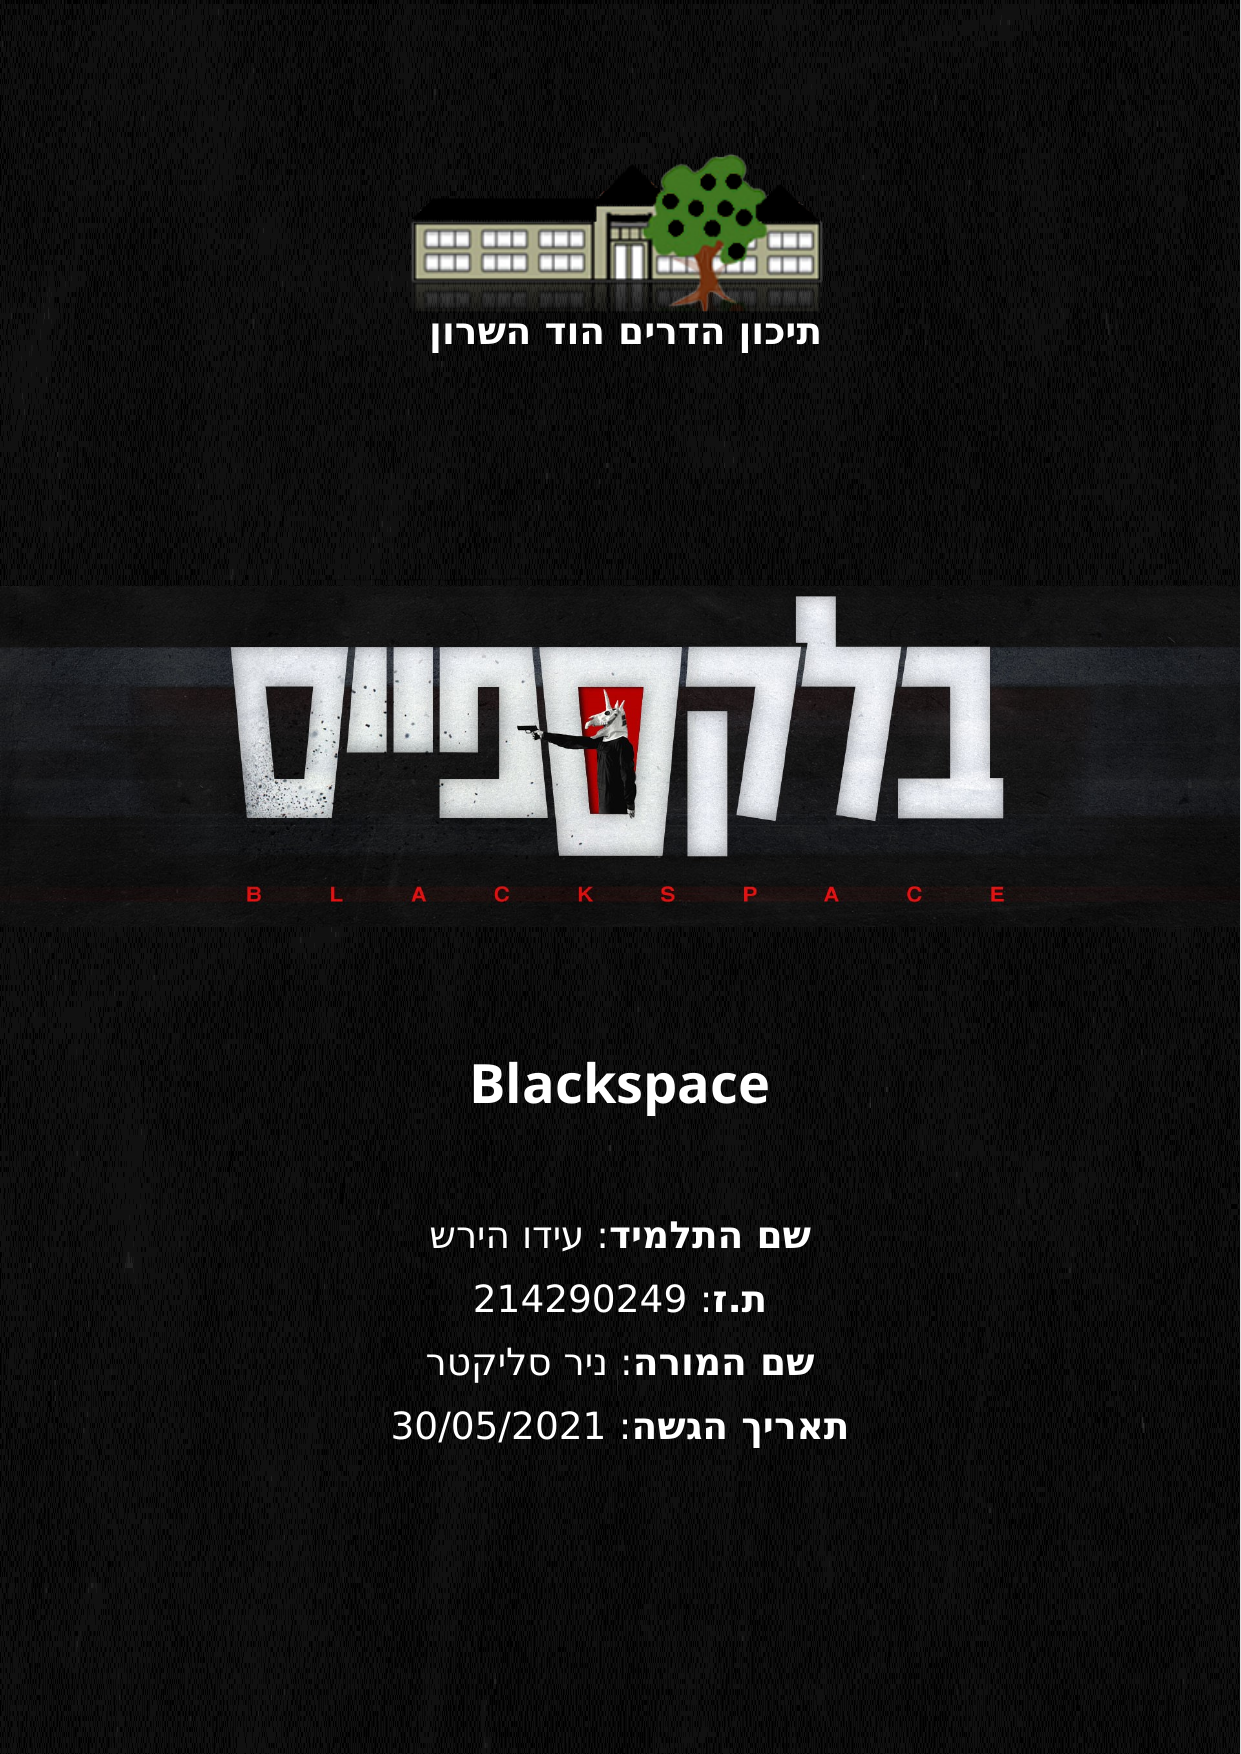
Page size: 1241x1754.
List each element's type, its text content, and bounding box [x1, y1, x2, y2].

picture [0, 0, 1241, 1754]
text Blackspace [150, 1046, 1090, 1119]
text תאריך הגשה: 30/05/2021 [150, 1405, 1090, 1448]
text ת.ז: 214290249 [150, 1277, 1090, 1321]
text שם התלמיד: עידו הירש [150, 1213, 1090, 1257]
text שם המורה: ניר סליקטר [150, 1341, 1090, 1385]
